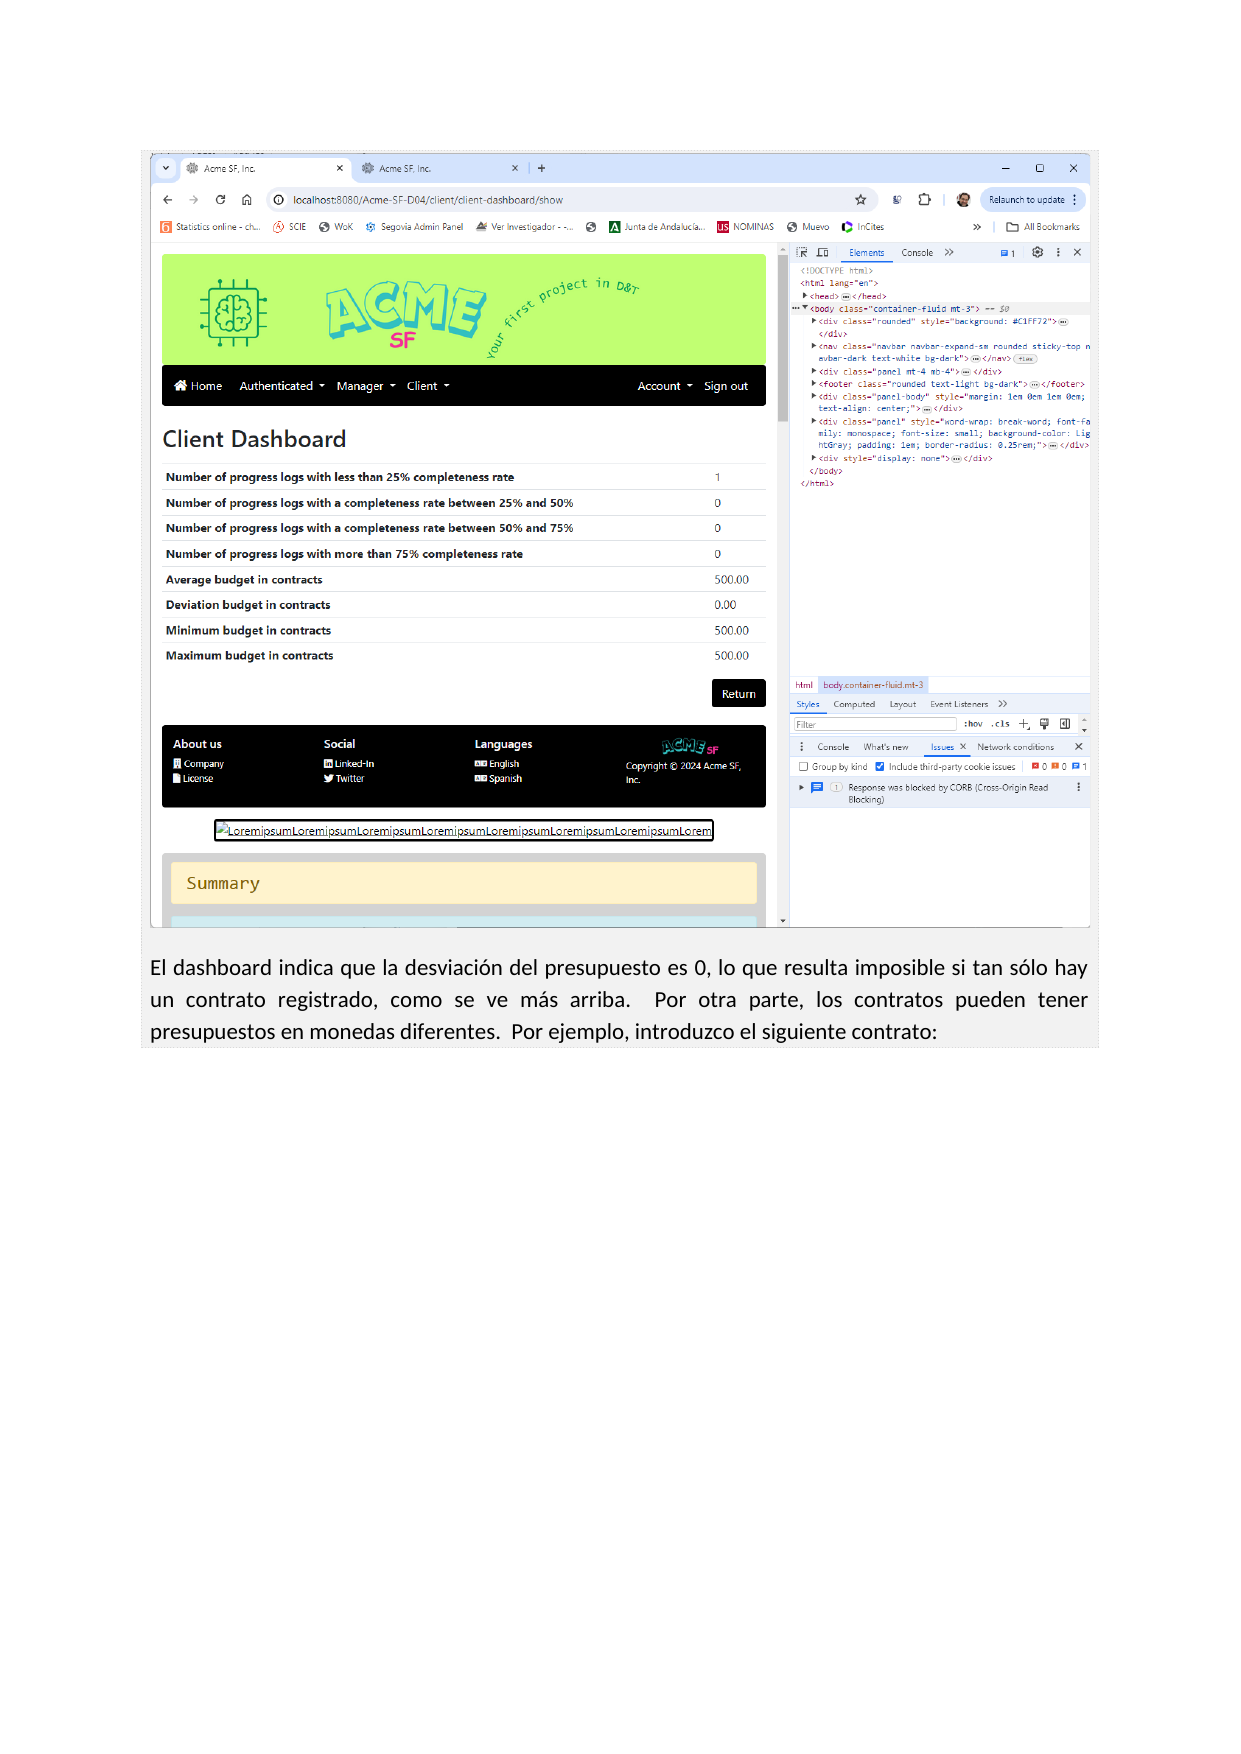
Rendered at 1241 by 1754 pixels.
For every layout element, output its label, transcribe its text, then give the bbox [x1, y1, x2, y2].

picture [150, 153, 1091, 928]
text El dashboard indica que la desviación del presupuesto es 0, lo que resulta imposible si tan sólo hay un contrato registrado, como se ve más arriba. Por otra parte, los contratos pueden tener presupuestos en monedas diferentes. Por ejemplo, introduzco el siguiente contrato: [141, 949, 1099, 1048]
